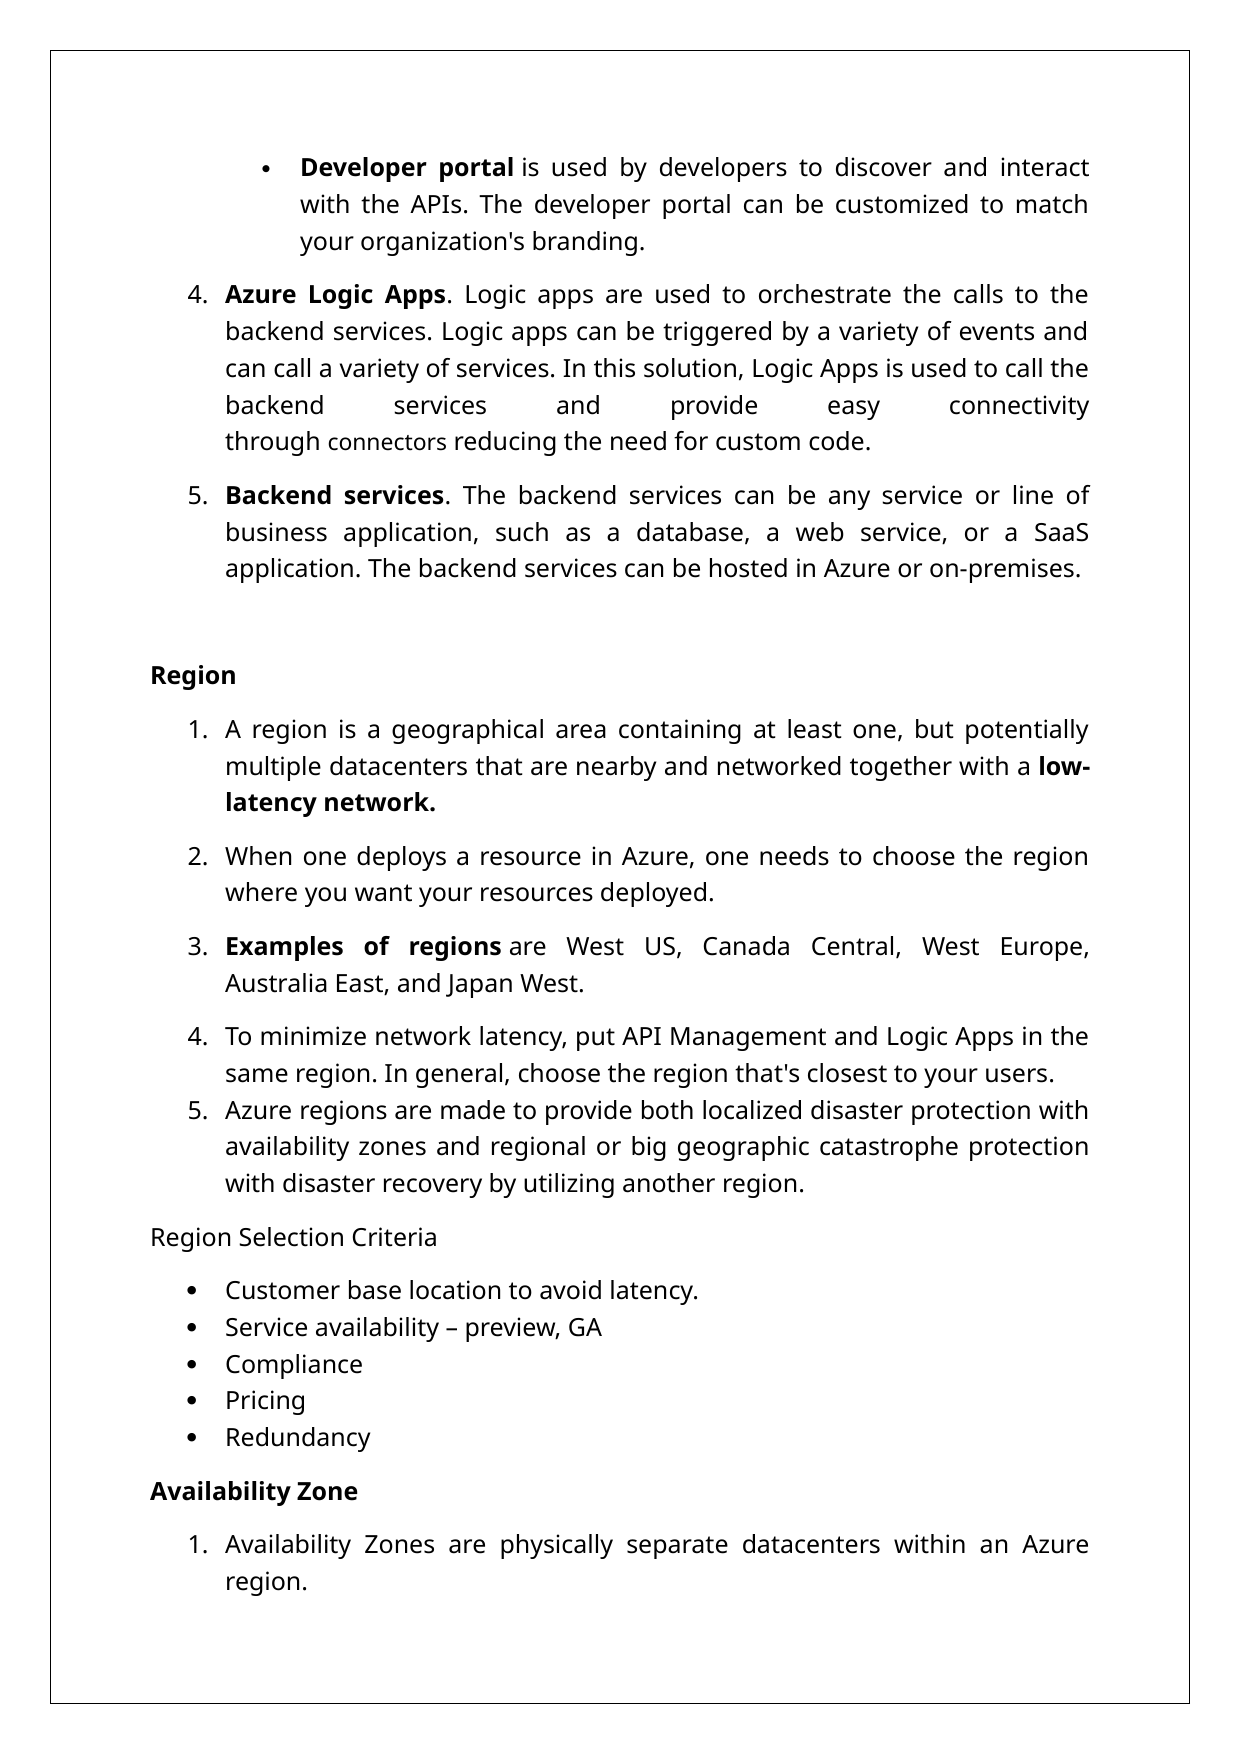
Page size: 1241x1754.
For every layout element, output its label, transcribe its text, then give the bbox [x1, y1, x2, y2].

list Redundancy [187, 1420, 1090, 1454]
list Availability Zones are physically separate datacenters within an Azure region. [187, 1527, 1090, 1597]
list Azure regions are made to provide both localized disaster protection with availability zones and regional or big geographic catastrophe protection with disaster recovery by utilizing another region. [187, 1092, 1090, 1200]
text Availability Zone [150, 1473, 1090, 1507]
list Pricing [187, 1383, 1090, 1417]
list Azure Logic Apps. Logic apps are used to orchestrate the calls to the backend services. Logic apps can be triggered by a variety of events and can call a variety of services. In this solution, Logic Apps is used to call the backend services and provide easy connectivity through connectors reducing the need for custom code. [187, 277, 1090, 458]
list Compliance [187, 1346, 1090, 1380]
list Backend services. The backend services can be any service or line of business application, such as a database, a web service, or a SaaS application. The backend services can be hosted in Azure or on-premises. [187, 477, 1090, 585]
list A region is a geographical area containing at least one, but potentially multiple datacenters that are nearby and networked together with a low-latency network. [187, 711, 1090, 819]
list Examples of regions are West US, Canada Central, West Europe, Australia East, and Japan West. [187, 928, 1090, 999]
text Region Selection Criteria [150, 1219, 1090, 1253]
list When one deploys a resource in Azure, one needs to choose the region where you want your resources deployed. [187, 838, 1090, 909]
text Region [150, 658, 1090, 692]
list To minimize network latency, put API Management and Logic Apps in the same region. In general, choose the region that's closest to your users. [187, 1019, 1090, 1089]
list Customer base location to avoid latency. [187, 1273, 1090, 1307]
list Developer portal is used by developers to discover and interact with the APIs. The developer portal can be customized to match your organization's branding. [262, 150, 1090, 258]
list Service availability – preview, GA [187, 1309, 1090, 1343]
